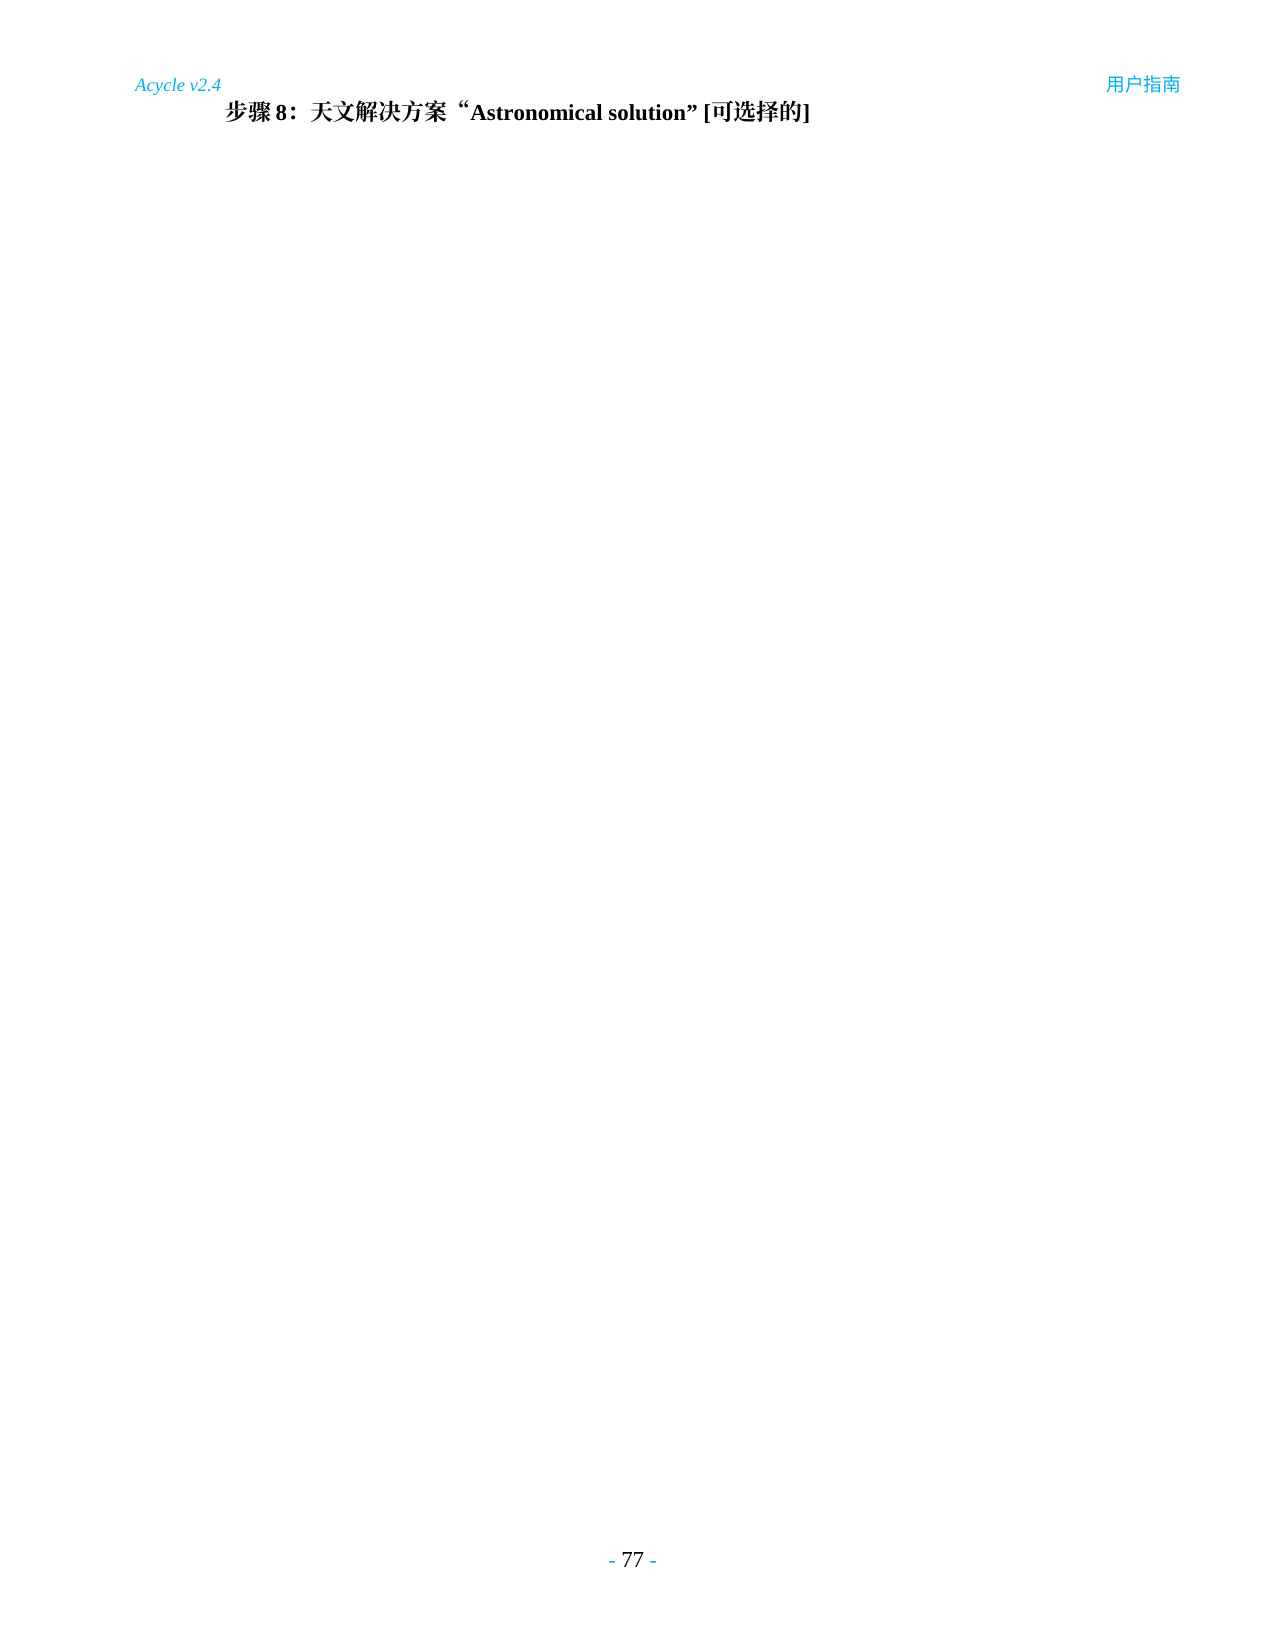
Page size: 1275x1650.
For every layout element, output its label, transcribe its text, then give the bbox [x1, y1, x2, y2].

picture [136, 81, 142, 89]
picture [1164, 80, 1170, 92]
subtitle 步骤8：天文解决方案“Astronomical solution” [可选择的] [225, 94, 1210, 127]
picture [1151, 75, 1160, 80]
picture [1151, 84, 1158, 92]
picture [1128, 78, 1141, 86]
